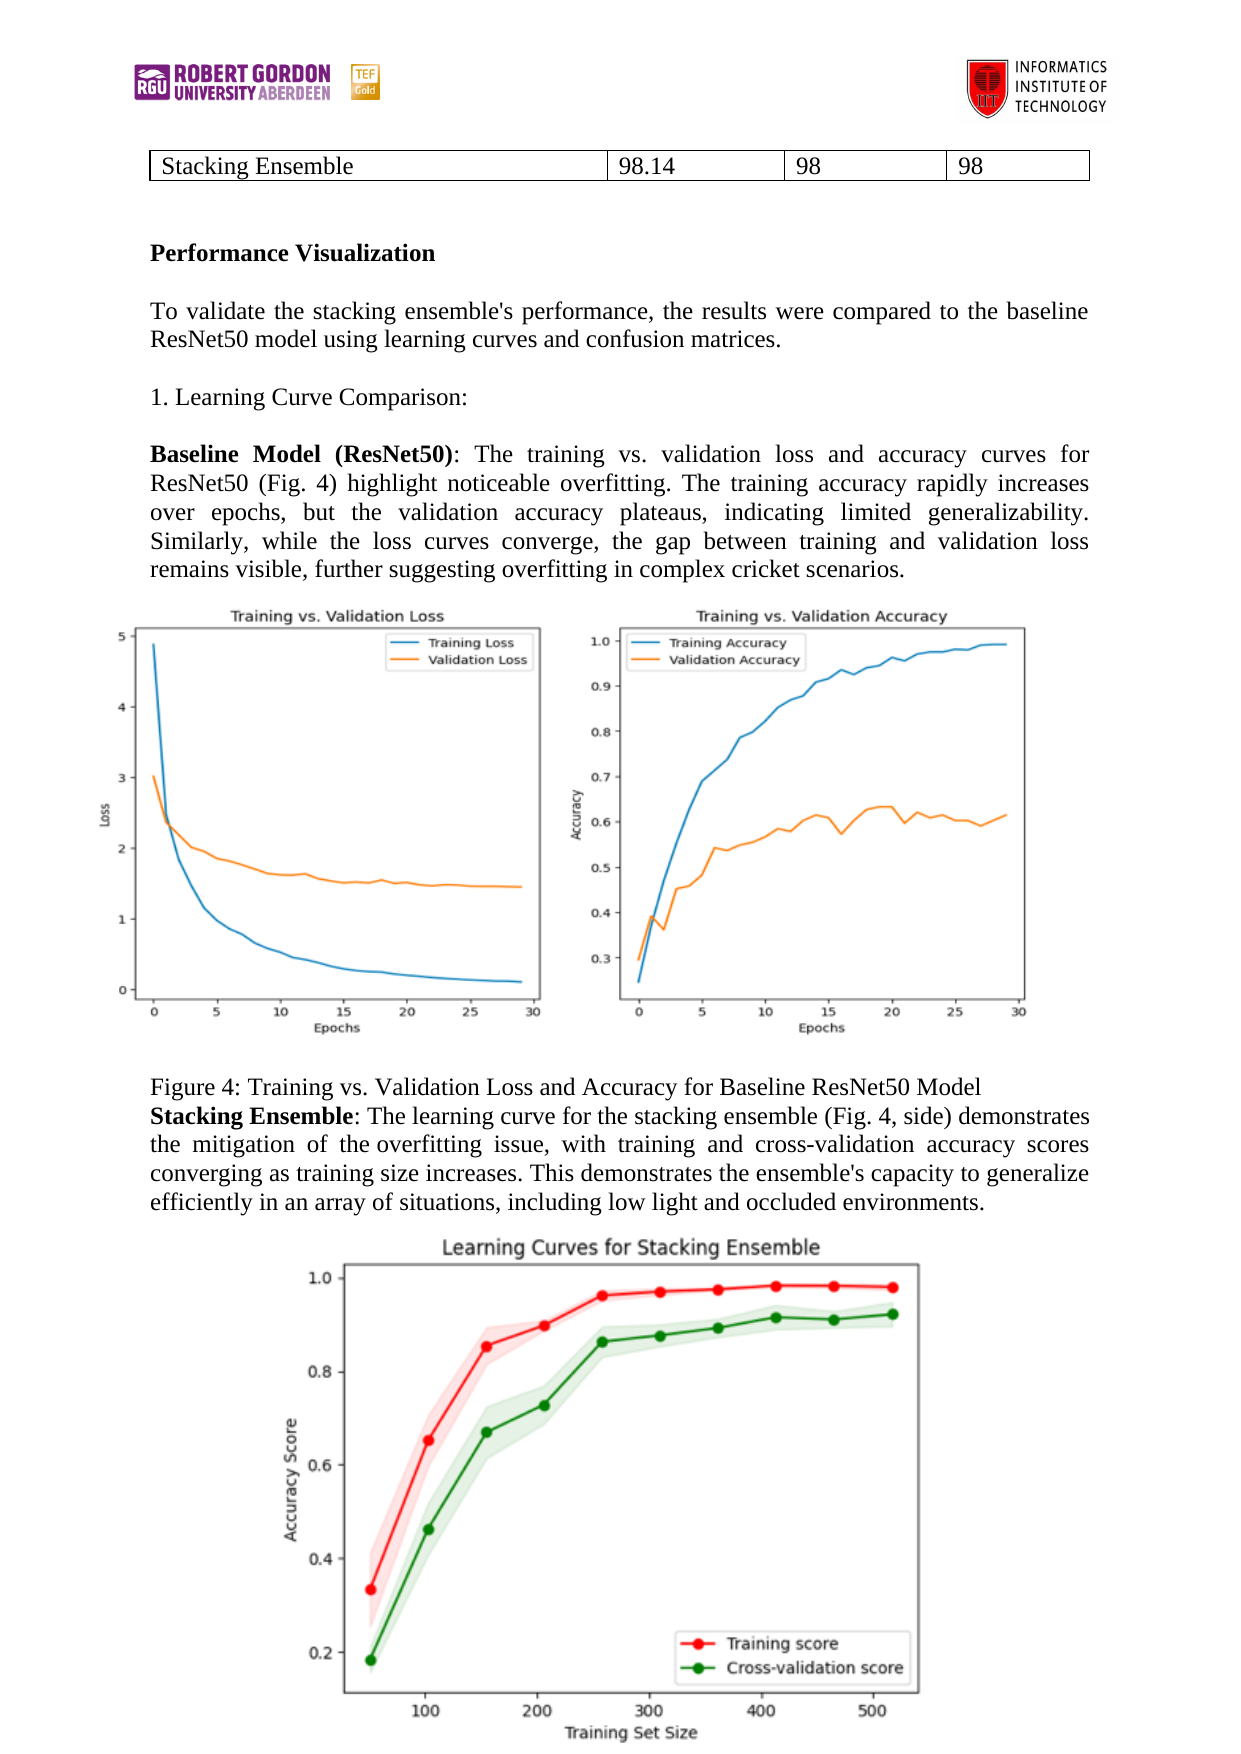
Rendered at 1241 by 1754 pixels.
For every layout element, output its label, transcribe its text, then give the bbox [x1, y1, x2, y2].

text Baseline Model (ResNet50): The training vs. validation loss and accuracy curves for ResNet50 (Fig. 4) highlight noticeable overfitting. The training accuracy rapidly increases over epochs, but the validation accuracy plateaus, indicating limited generalizability. Similarly, while the loss curves converge, the gap between training and validation loss remains visible, further suggesting overfitting in complex cricket scenarios. [150, 439, 1090, 583]
text 1. Learning Curve Comparison: [150, 382, 1090, 411]
text Figure 4: Training vs. Validation Loss and Accuracy for Baseline ResNet50 Model [150, 1072, 1090, 1101]
picture [89, 602, 1034, 1040]
picture [955, 57, 1118, 125]
text Performance Visualization [150, 238, 1090, 267]
picture [126, 58, 389, 106]
text To validate the stacking ensemble's performance, the results were compared to the baseline ResNet50 model using learning curves and confusion matrices. [150, 296, 1090, 353]
table_cell 98 [947, 151, 1089, 180]
table_cell Stacking Ensemble [151, 151, 607, 180]
text Stacking Ensemble: The learning curve for the stacking ensemble (Fig. 4, side) demonstrates the mitigation of the overfitting issue, with training and cross-validation accuracy scores converging as training size increases. This demonstrates the ensemble's capacity to generalize efficiently in an array of situations, including low light and occluded environments. [150, 1101, 1090, 1216]
picture [273, 1227, 927, 1753]
table_cell 98.14 [608, 151, 784, 180]
table_cell 98 [785, 151, 946, 180]
